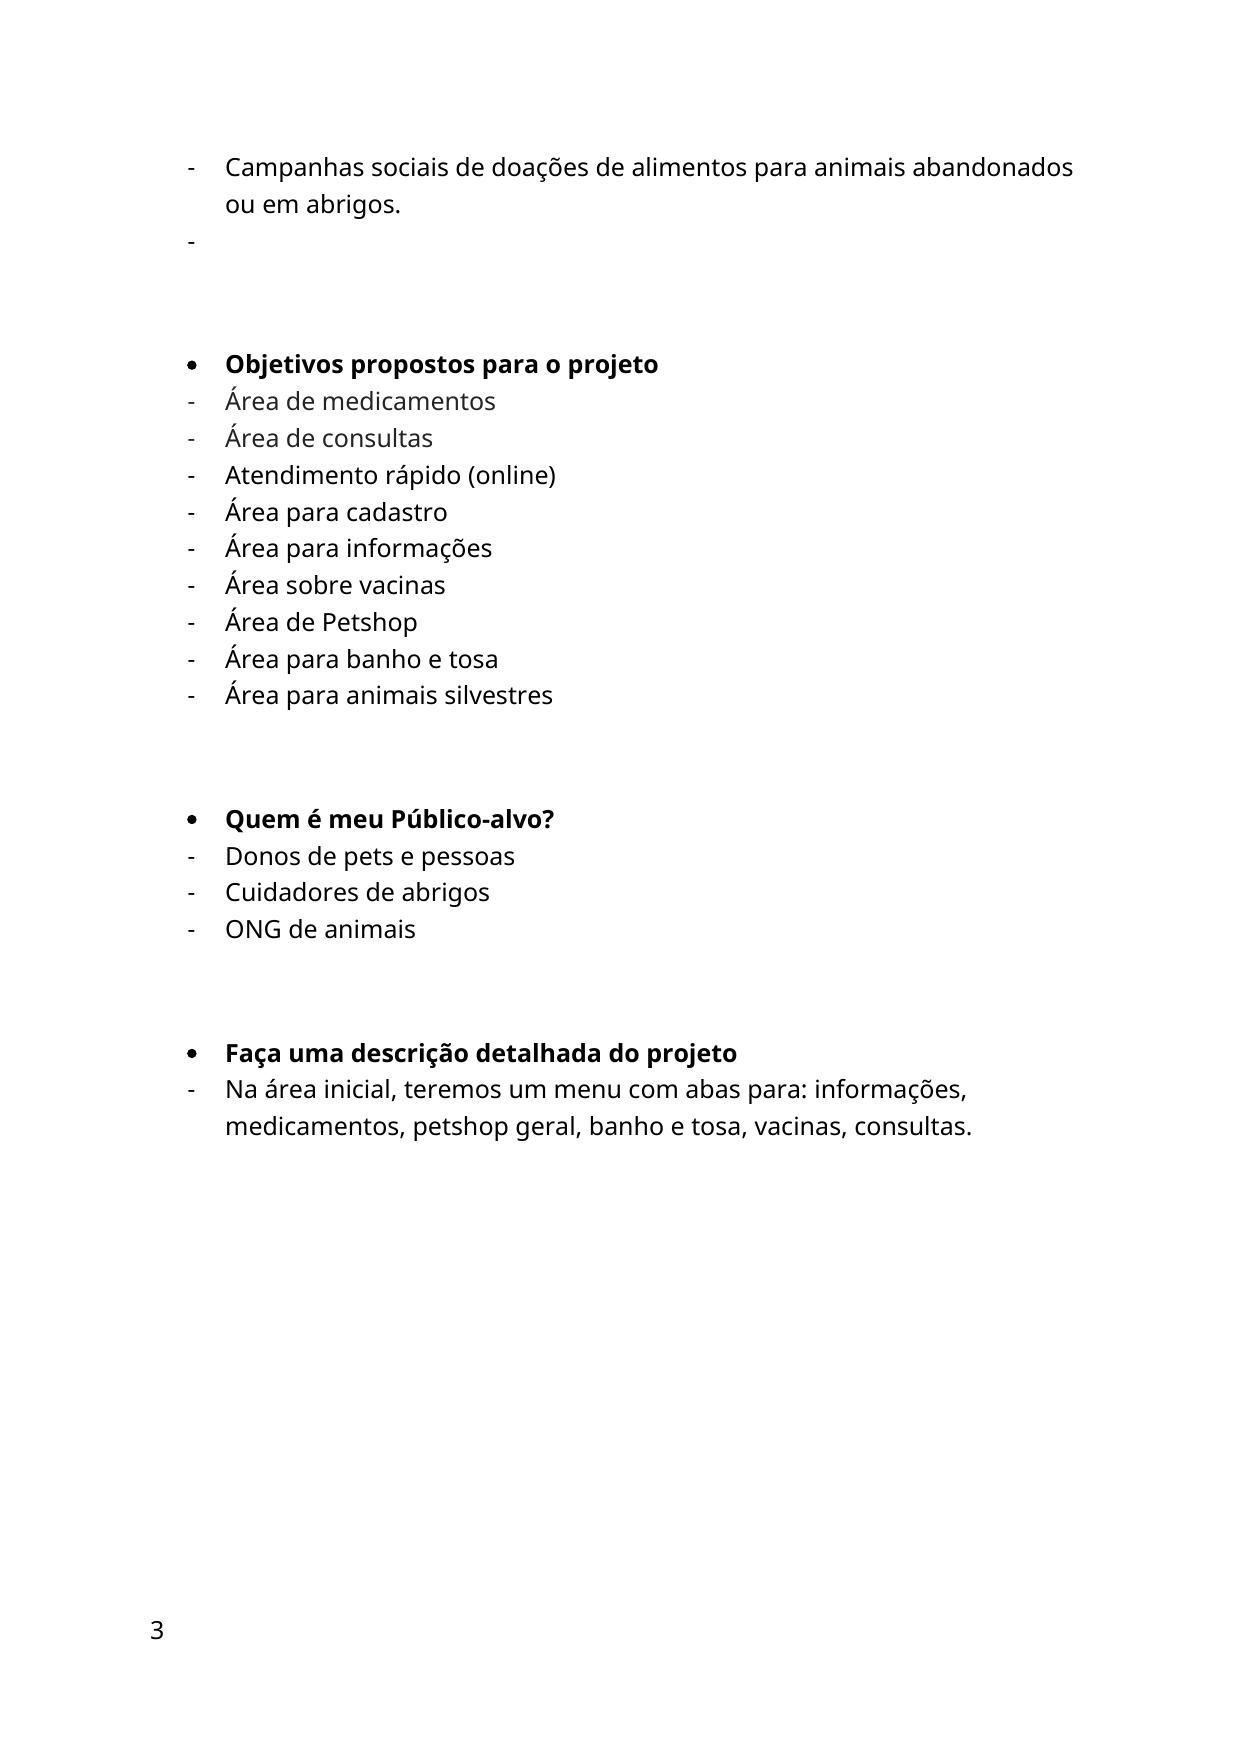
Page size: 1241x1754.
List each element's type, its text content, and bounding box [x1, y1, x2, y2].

list Área de consultas [187, 421, 1090, 455]
list Objetivos propostos para o projeto [187, 347, 1090, 381]
list Área para informações [187, 531, 1090, 565]
list Cuidadores de abrigos [187, 875, 1090, 909]
list Área para cadastro [187, 494, 1090, 528]
list Área de Petshop [187, 604, 1090, 638]
list Quem é meu Público-alvo? [187, 802, 1090, 836]
list Atendimento rápido (online) [187, 457, 1090, 491]
list Donos de pets e pessoas [187, 838, 1090, 872]
list Área de medicamentos [187, 384, 1090, 418]
list Área sobre vacinas [187, 568, 1090, 602]
list Faça uma descrição detalhada do projeto [187, 1035, 1090, 1069]
list ONG de animais [187, 912, 1090, 946]
list Campanhas sociais de doações de alimentos para animais abandonados ou em abrigos. [187, 150, 1090, 221]
list Na área inicial, teremos um menu com abas para: informações, medicamentos, petshop geral, banho e tosa, vacinas, consultas. [187, 1072, 1090, 1143]
list Área para banho e tosa [187, 641, 1090, 675]
list Área para animais silvestres [187, 678, 1090, 712]
